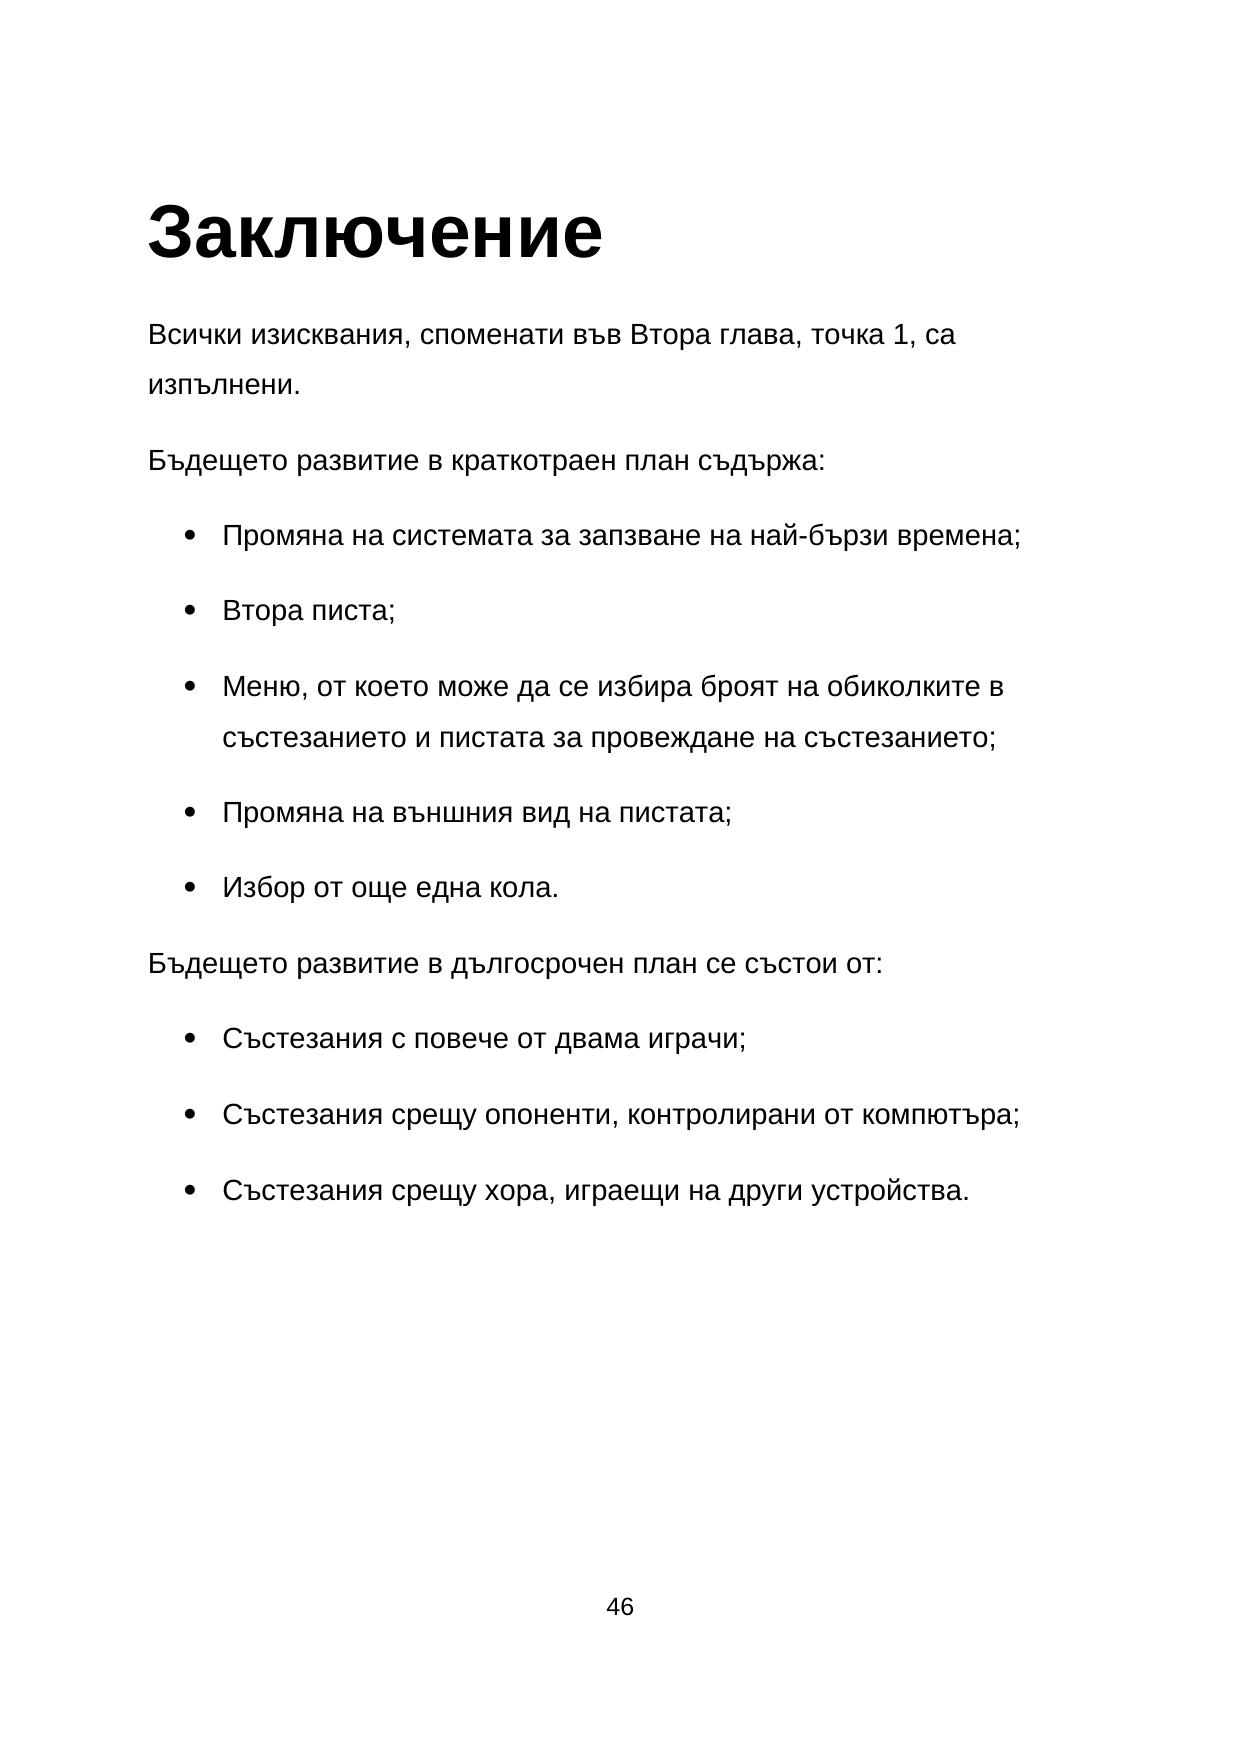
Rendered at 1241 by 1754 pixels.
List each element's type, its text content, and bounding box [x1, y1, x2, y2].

list Меню, от което може да се избира броят на обиколките в състезанието и пистата за провеждане на състезанието; [185, 669, 1093, 753]
text Бъдещето развитие в дългосрочен план се състои от: [148, 946, 1093, 980]
list Състезания срещу хора, играещи на други устройства. [185, 1173, 1093, 1206]
text Бъдещето развитие в краткотраен план съдържа: [148, 442, 1093, 476]
list Промяна на външния вид на пистата; [185, 795, 1093, 829]
list Избор от още една кола. [185, 871, 1093, 904]
list Втора писта; [185, 593, 1093, 627]
list Промяна на системата за запзване на най-бързи времена; [185, 518, 1093, 552]
text Всички изисквания, споменати във Втора глава, точка 1, са изпълнени. [148, 317, 1093, 401]
list Състезания с повече от двама играчи; [185, 1021, 1093, 1055]
list Състезания срещу опоненти, контролирани от компютъра; [185, 1097, 1093, 1131]
subtitle Заключение [148, 187, 1093, 274]
